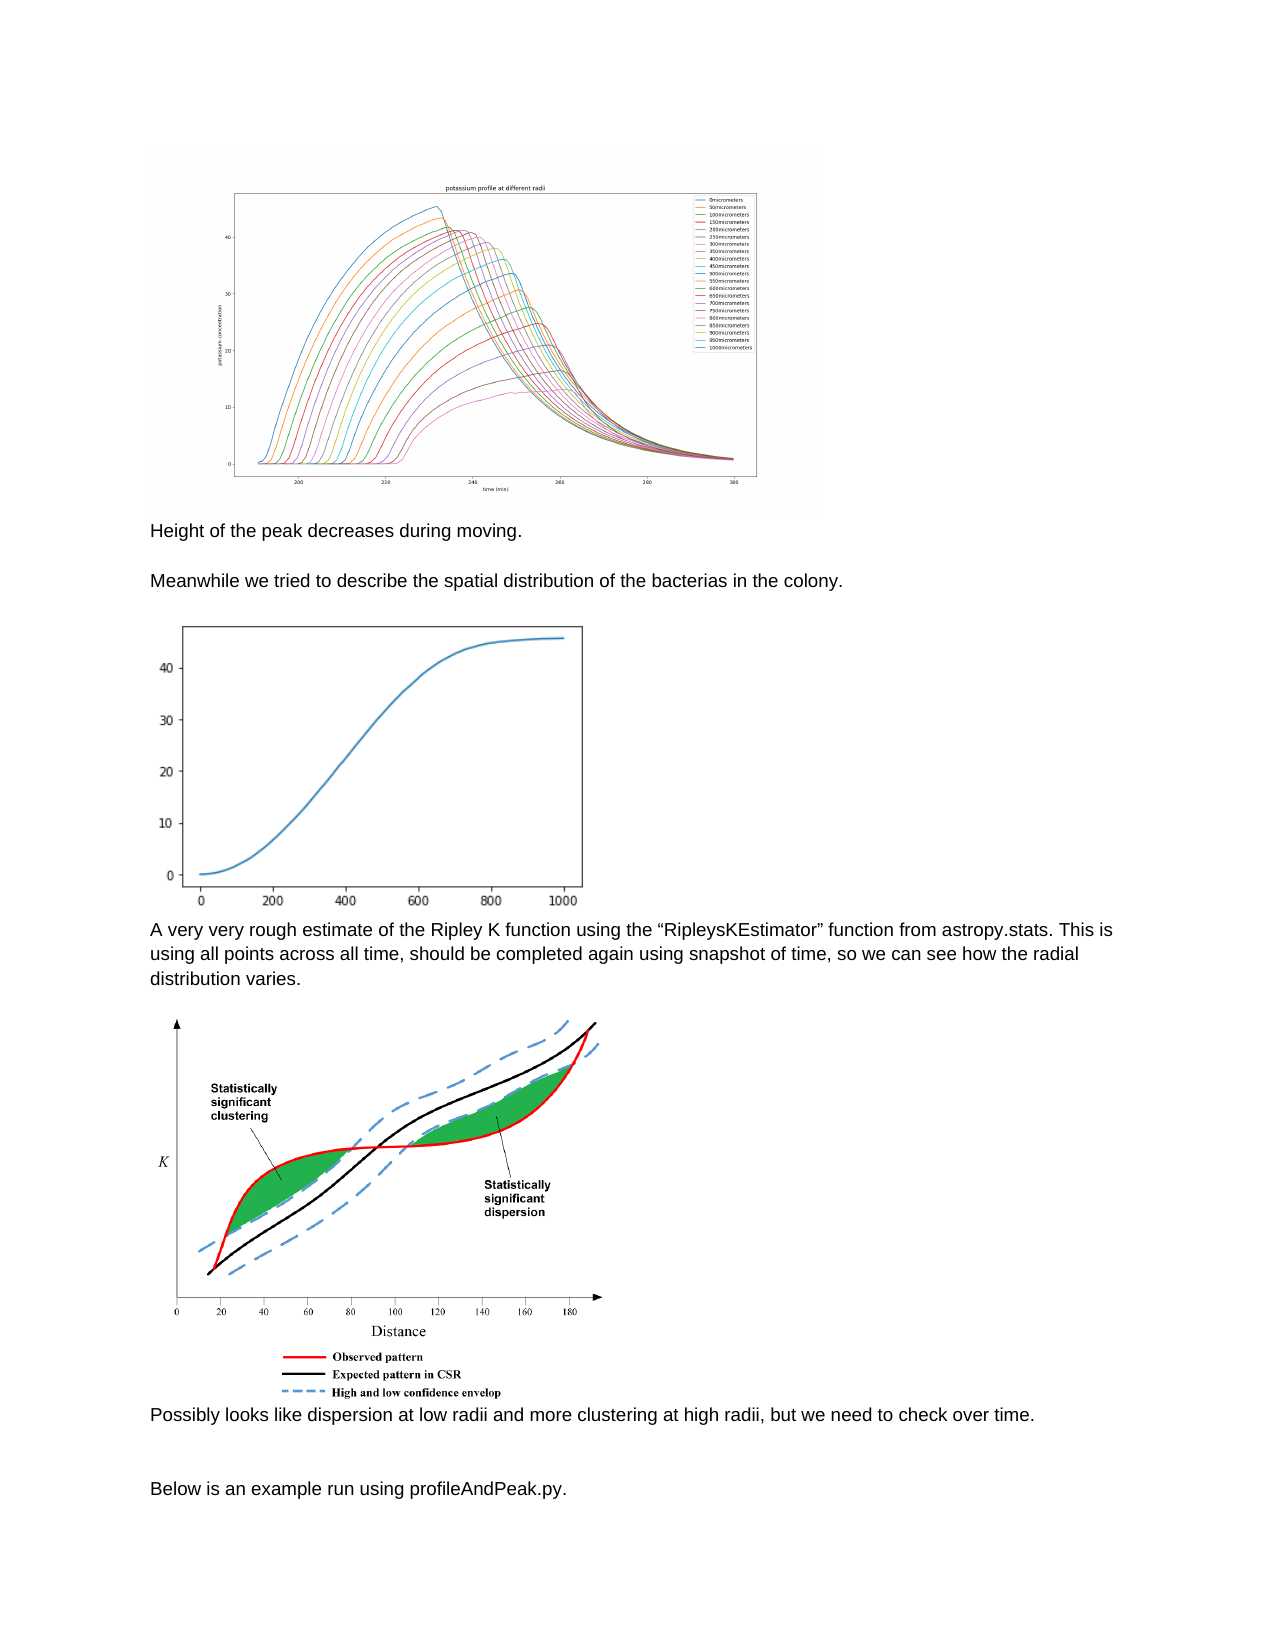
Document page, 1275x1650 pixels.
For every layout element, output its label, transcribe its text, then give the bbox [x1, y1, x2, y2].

text A very very rough estimate of the Ripley K function using the “RipleysKEstimator” function from astropy.stats. This is using all points across all time, should be completed again using snapshot of time, so we can see how the radial distribution varies. [150, 918, 1125, 989]
picture [150, 619, 589, 915]
picture [150, 150, 824, 517]
text Height of the peak decreases during moving. [150, 520, 1125, 542]
picture [150, 1017, 603, 1400]
text Meanwhile we tried to describe the spatial distribution of the bacterias in the colony. [150, 570, 1125, 591]
text Possibly looks like dispersion at low radii and more clustering at high radii, but we need to check over time. [150, 1403, 1125, 1425]
text Below is an example run using profileAndPeak.py. [150, 1478, 1125, 1499]
